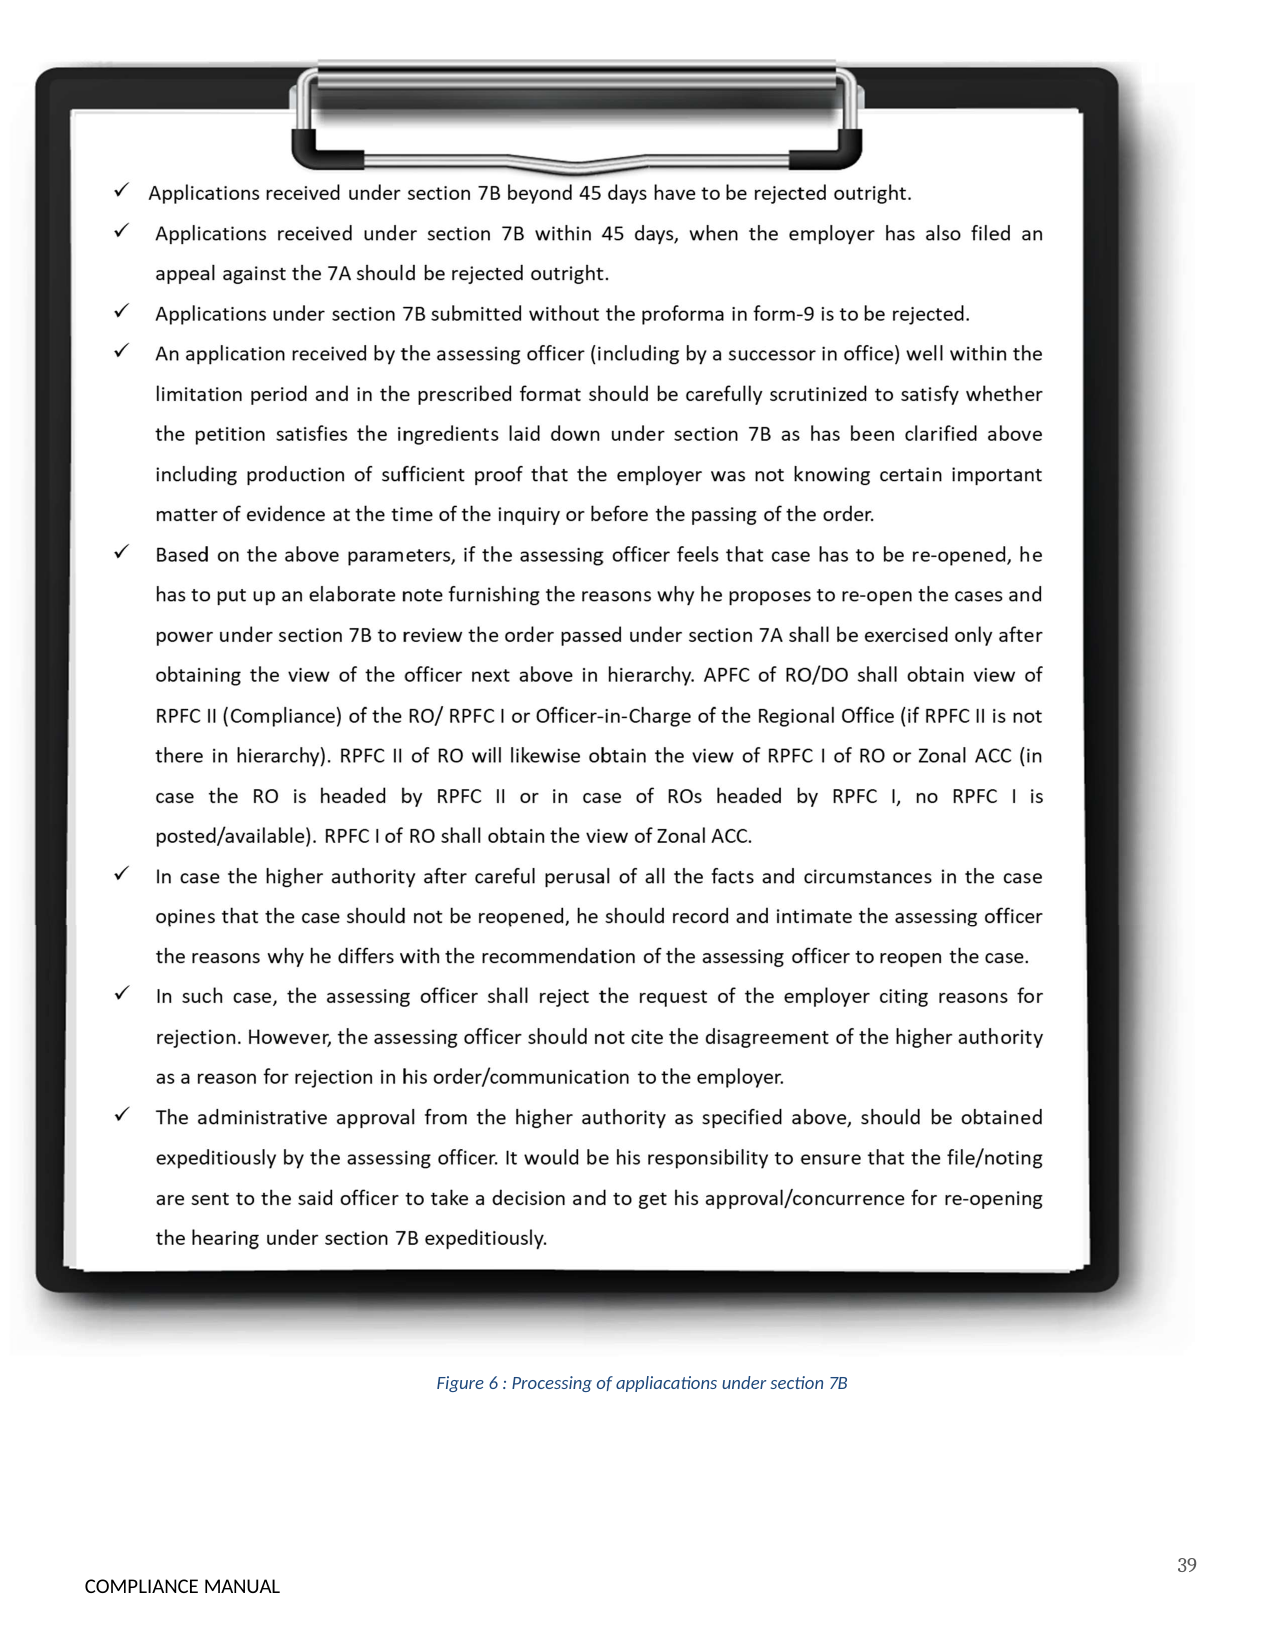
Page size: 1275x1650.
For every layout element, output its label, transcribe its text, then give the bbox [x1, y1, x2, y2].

text Figure 6 : Processing of appliacations under section 7B [37, 1371, 1247, 1394]
picture [8, 58, 1196, 1357]
